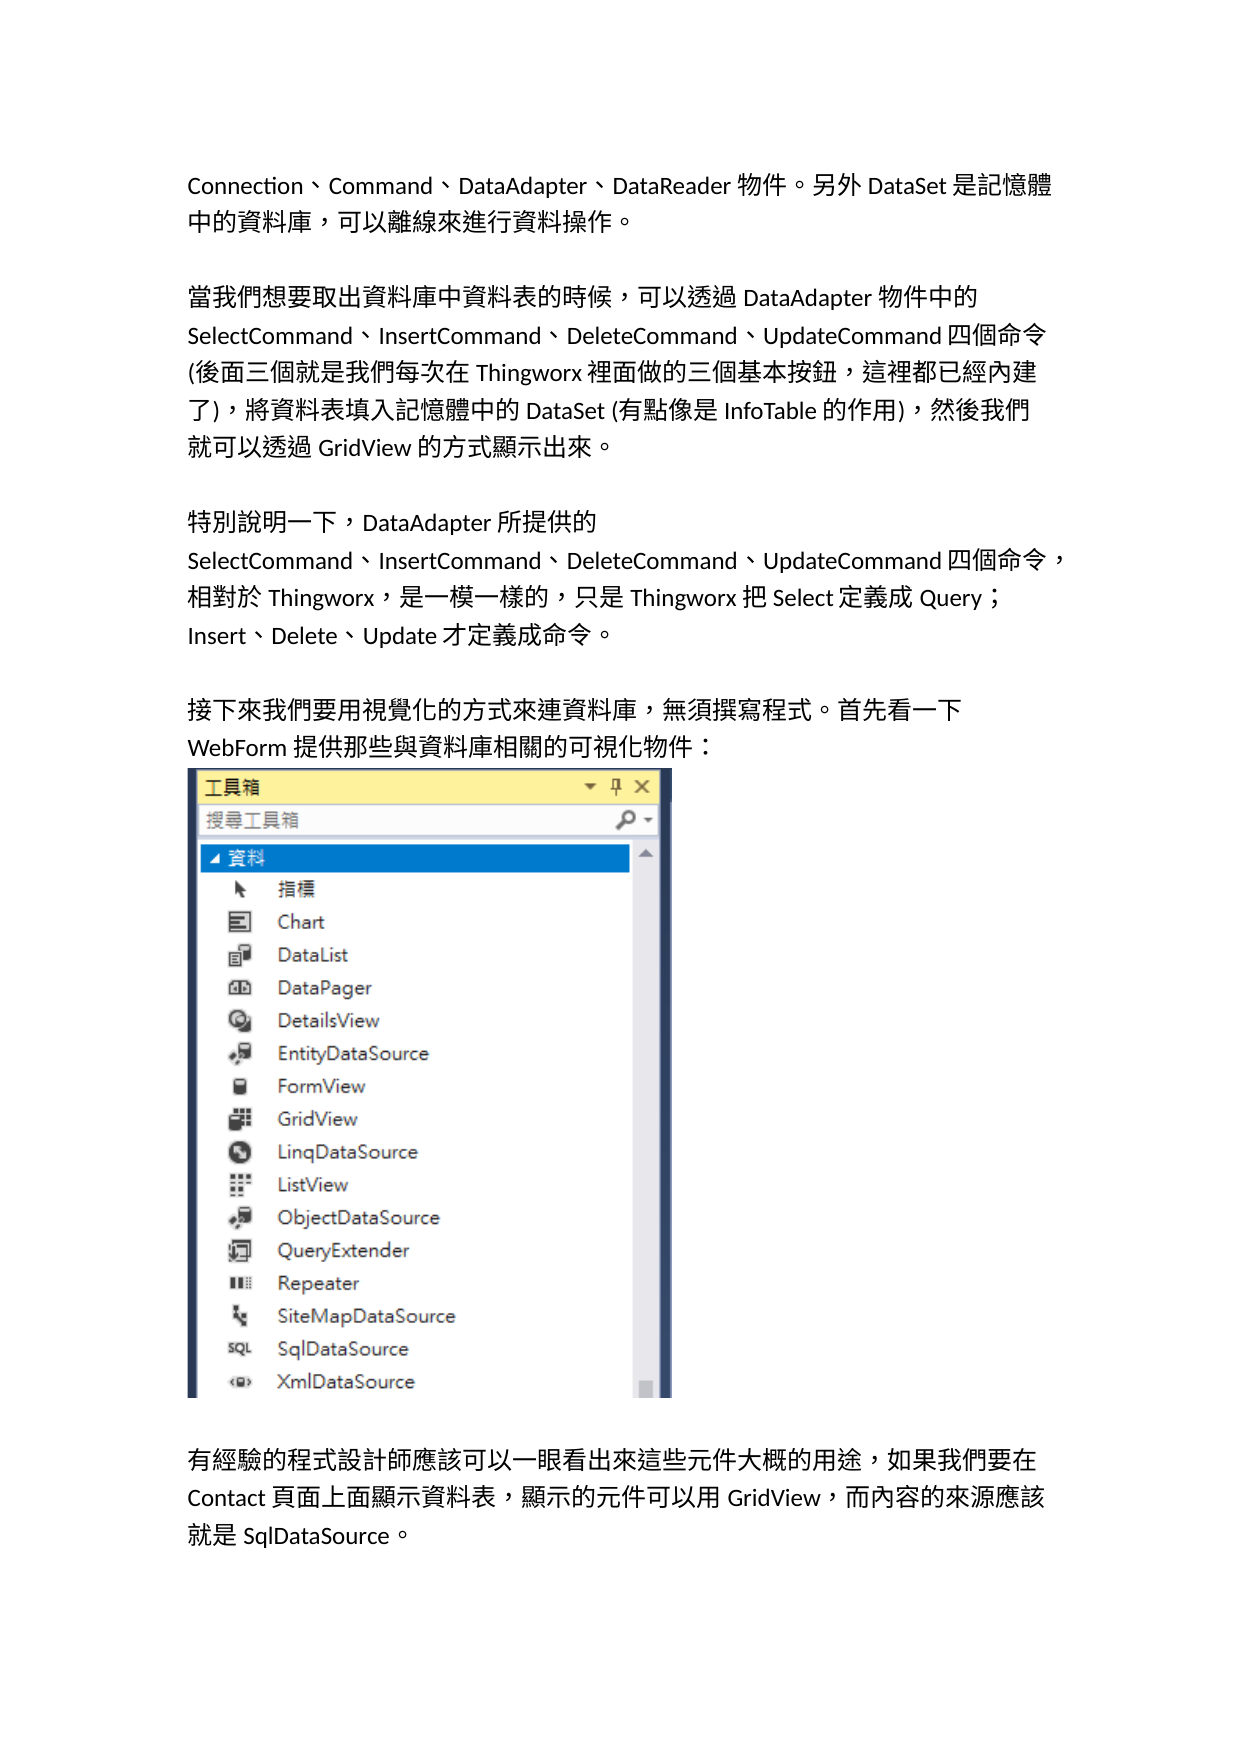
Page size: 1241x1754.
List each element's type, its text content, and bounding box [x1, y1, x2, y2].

text 有經驗的程式設計師應該可以一眼看出來這些元件大概的用途，如果我們要在 Contact 頁面上面顯示資料表，顯示的元件可以用 GridView，而內容的來源應該就是 SqlDataSource。 [187, 1439, 1053, 1552]
text 接下來我們要用視覺化的方式來連資料庫，無須撰寫程式。首先看一下 WebForm 提供那些與資料庫相關的可視化物件： [187, 689, 1053, 764]
text 特別說明一下，DataAdapter 所提供的 SelectCommand、InsertCommand、DeleteCommand、UpdateCommand四個命令，相對於 Thingworx，是一模一樣的，只是 Thingworx 把 Select定義成 Query；Insert、Delete、Update才定義成命令。 [187, 502, 1053, 652]
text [187, 164, 1053, 239]
picture [187, 768, 672, 1398]
text 當我們想要取出資料庫中資料表的時候，可以透過 DataAdapter 物件中的 SelectCommand、InsertCommand、DeleteCommand、UpdateCommand四個命令(後面三個就是我們每次在 Thingworx 裡面做的三個基本按鈕，這裡都已經內建了)，將資料表填入記憶體中的 DataSet (有點像是 InfoTable 的作用)，然後我們就可以透過 GridView 的方式顯示出來。 [187, 277, 1053, 464]
